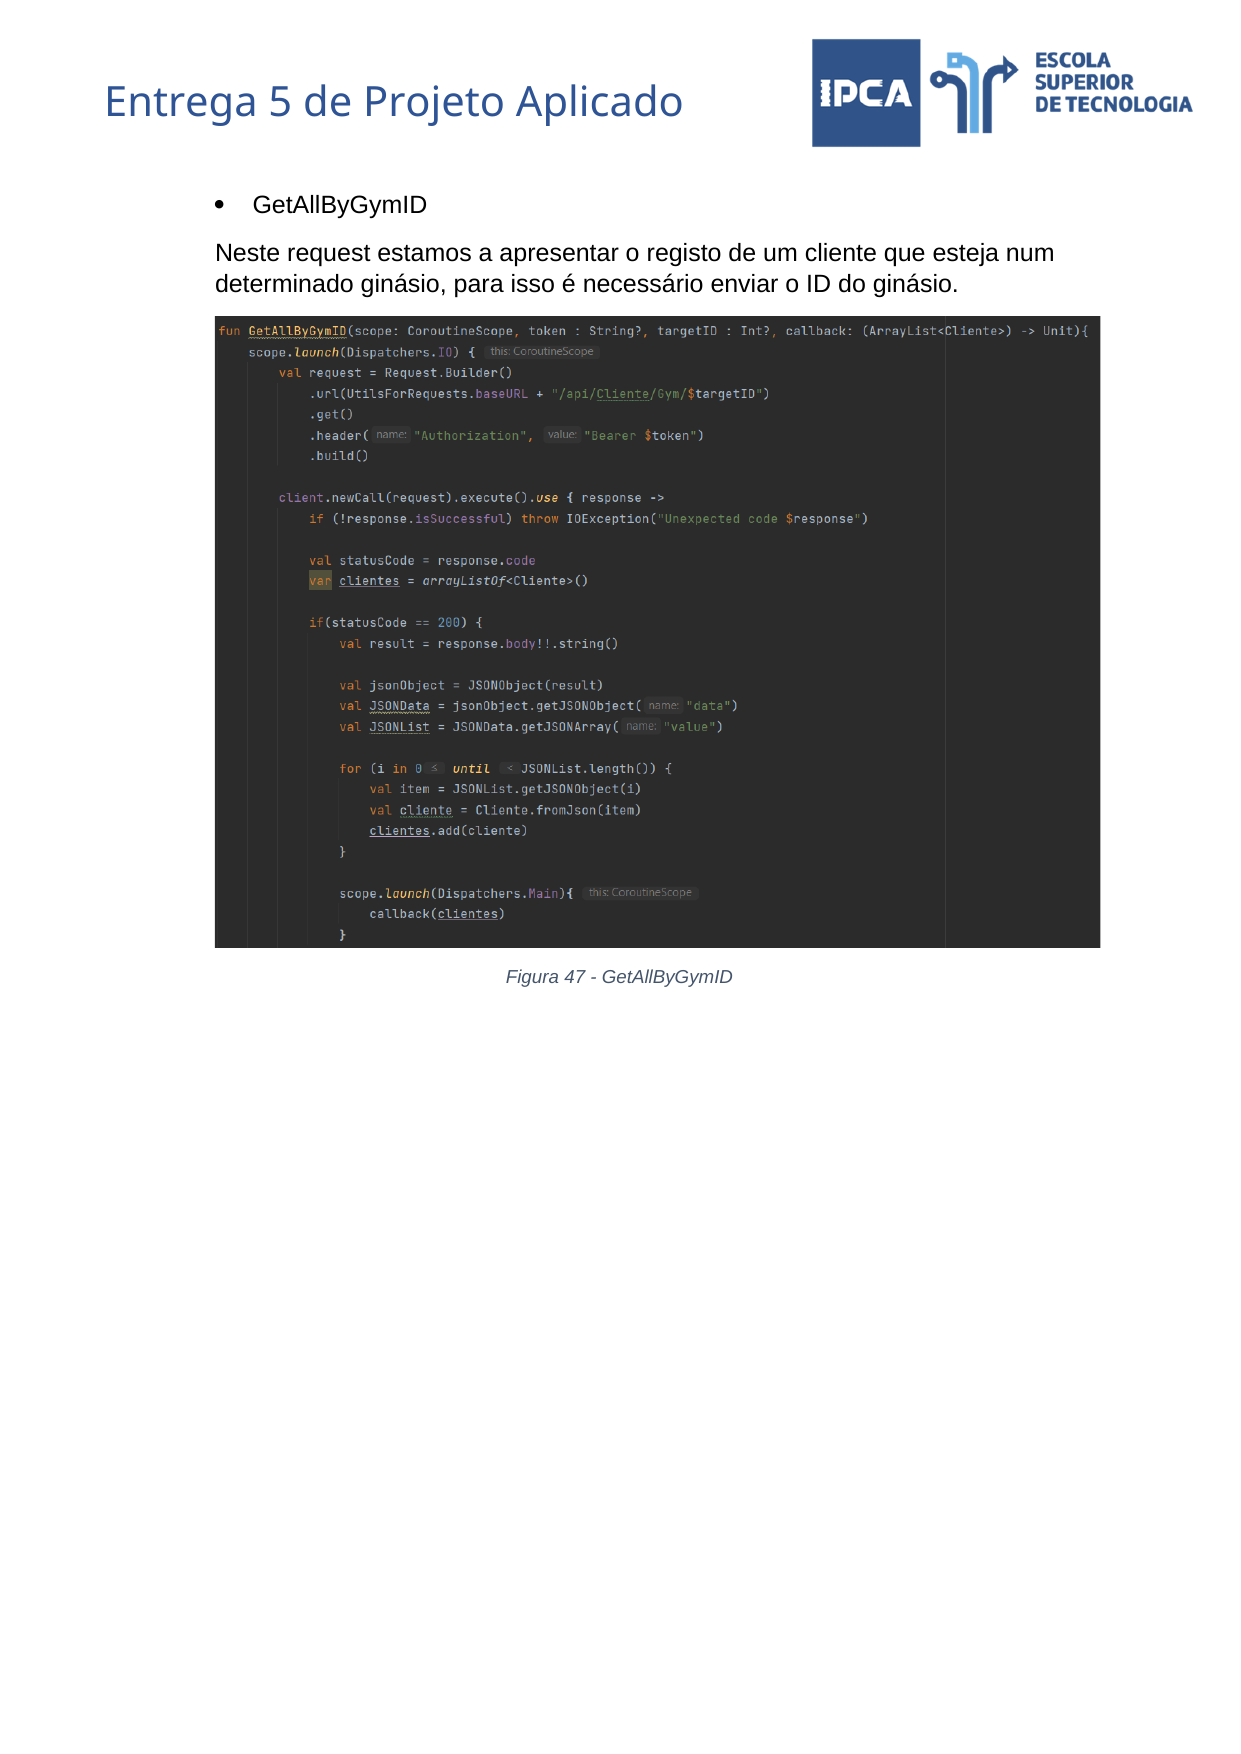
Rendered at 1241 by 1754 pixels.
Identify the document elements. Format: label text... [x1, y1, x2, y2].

picture [214, 316, 1101, 948]
list GetAllByGymID [215, 190, 1063, 219]
text Neste request estamos a apresentar o registo de um cliente que esteja num determinado ginásio, para isso é necessário enviar o ID do ginásio. [215, 238, 1063, 298]
picture [791, 0, 1213, 251]
text Figura 47 - GetAllByGymID [177, 966, 1063, 988]
